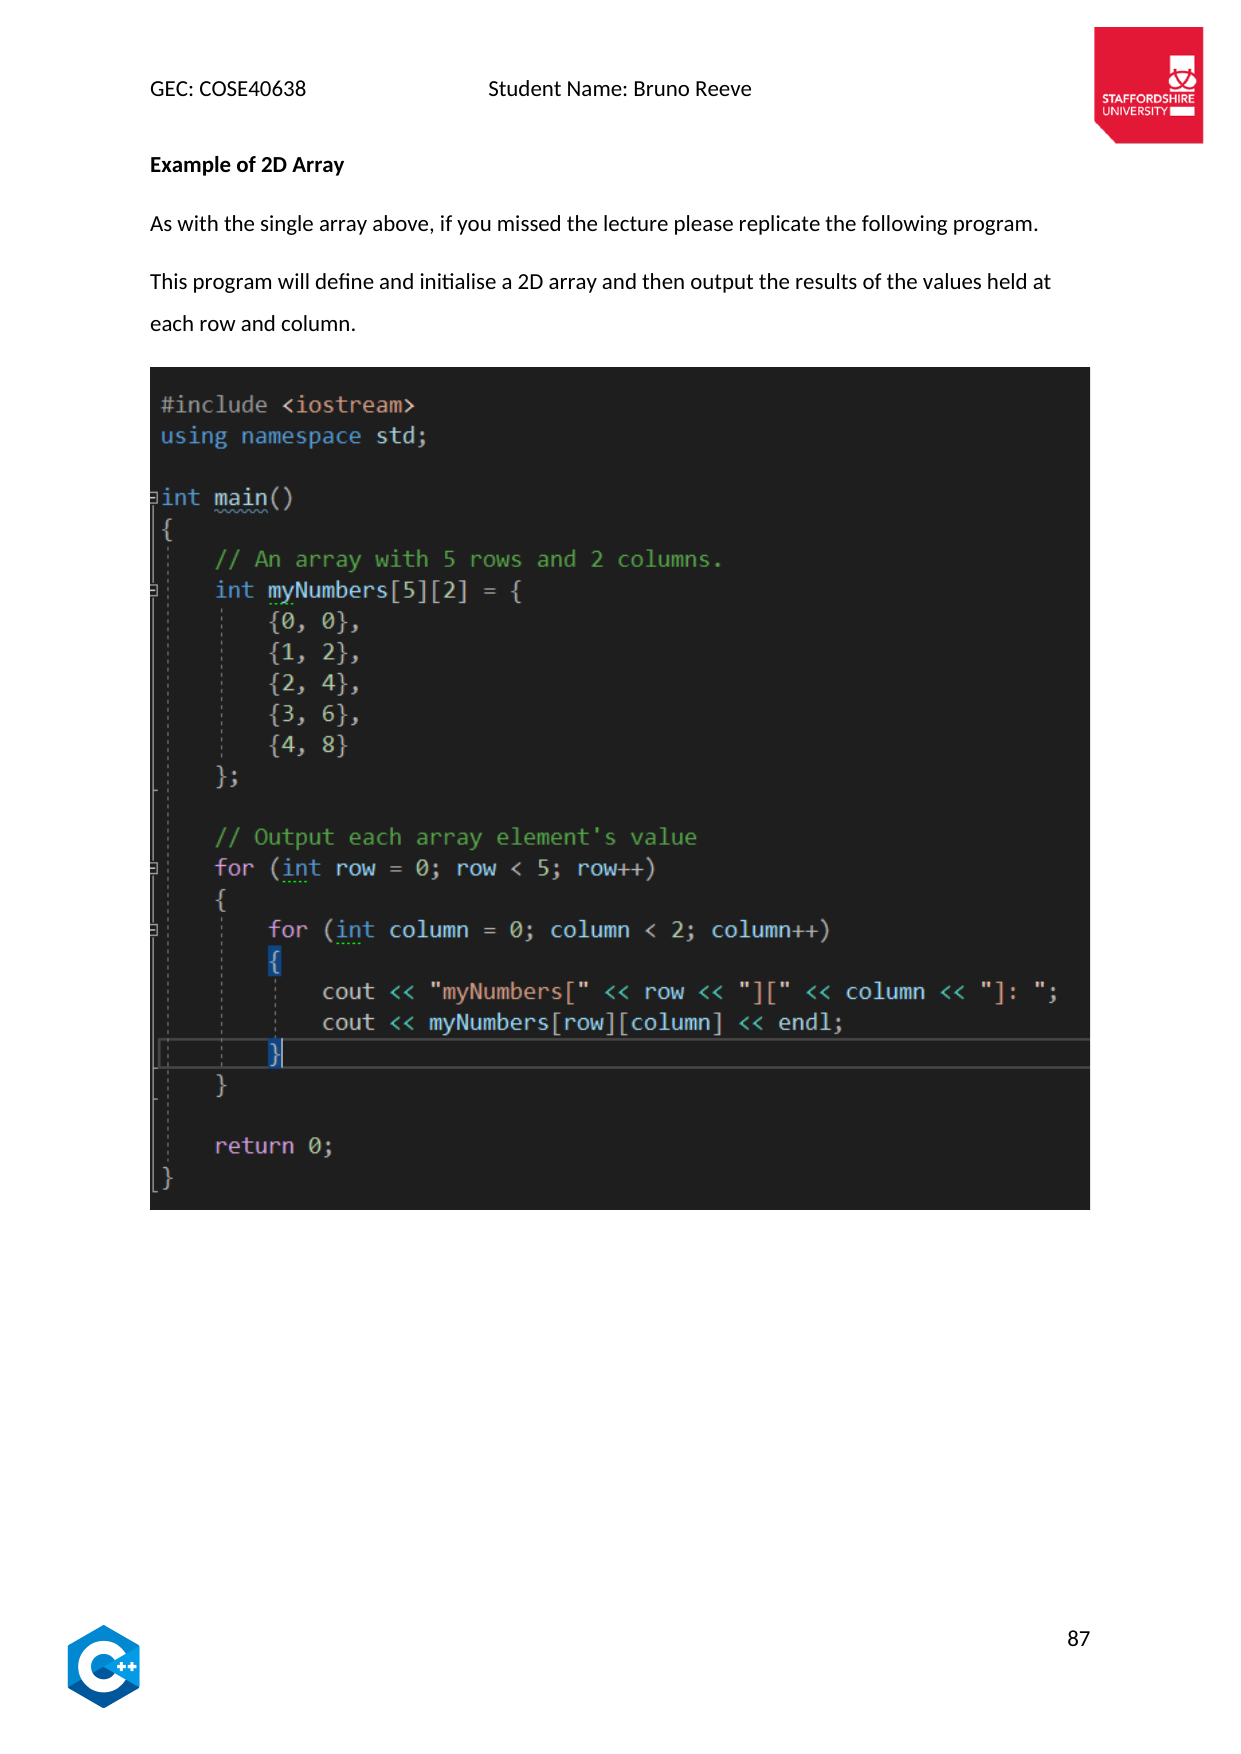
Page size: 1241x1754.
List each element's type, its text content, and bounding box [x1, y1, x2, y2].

picture [150, 367, 1091, 1210]
text This program will define and initialise a 2D array and then output the results of the values held at each row and column. [150, 267, 1090, 337]
text Example of 2D Array [150, 150, 1090, 178]
text As with the single array above, if you missed the lecture please replicate the following program. [150, 209, 1090, 237]
picture [1088, 27, 1209, 148]
picture [53, 1625, 150, 1708]
